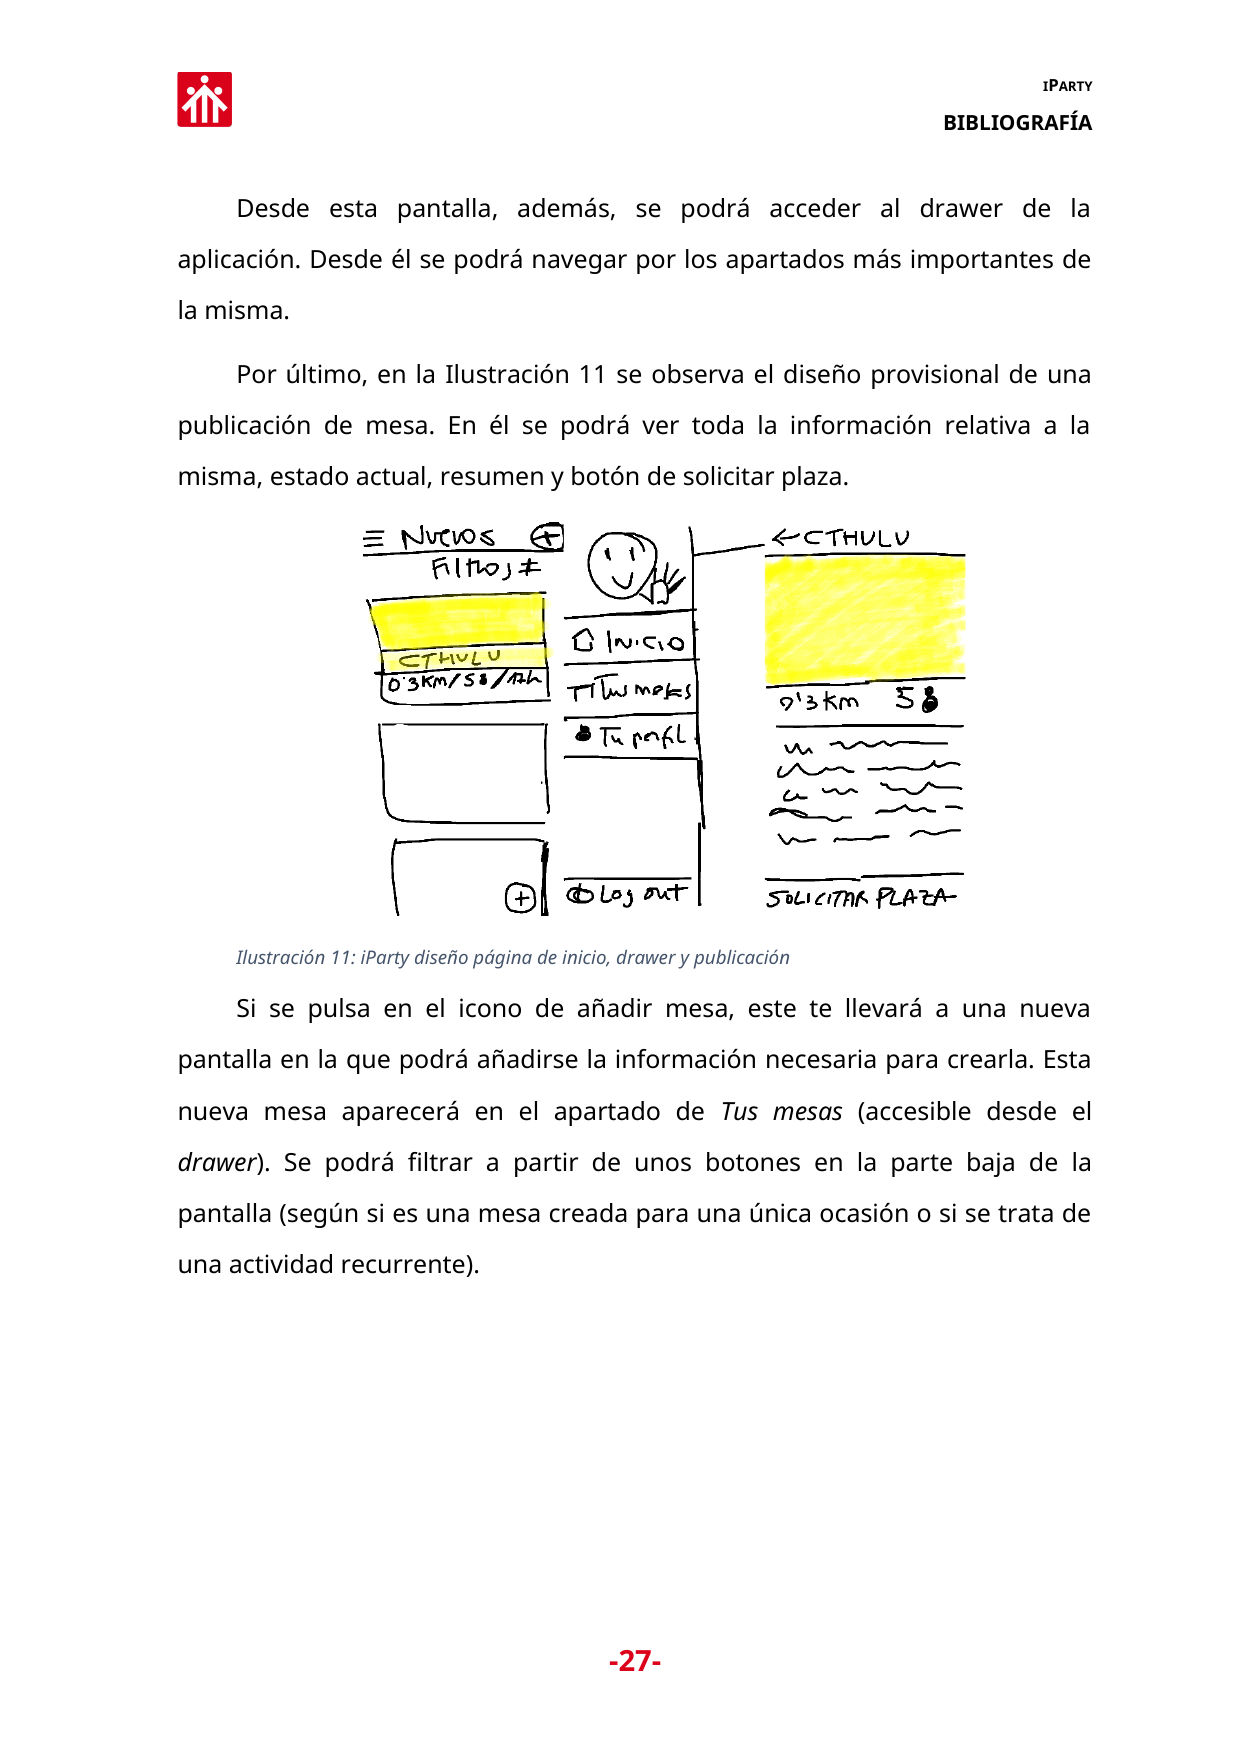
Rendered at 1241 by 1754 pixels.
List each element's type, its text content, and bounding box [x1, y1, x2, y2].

picture [177, 72, 232, 127]
text Desde esta pantalla, además, se podrá acceder al drawer de la aplicación. Desde él se podrá navegar por los apartados más importantes de la misma. [177, 191, 1092, 327]
text Por último, en la Ilustración 11 se observa el diseño provisional de una publicación de mesa. En él se podrá ver toda la información relativa a la misma, estado actual, resumen y botón de solicitar plaza. [177, 357, 1092, 493]
text Si se pulsa en el icono de añadir mesa, este te llevará a una nueva pantalla en la que podrá añadirse la información necesaria para crearla. Esta nueva mesa aparecerá en el apartado de Tus mesas (accesible desde el drawer). Se podrá filtrar a partir de unos botones en la parte baja de la pantalla (según si es una mesa creada para una única ocasión o si se trata de una actividad recurrente). [177, 991, 1092, 1280]
picture [363, 522, 966, 916]
